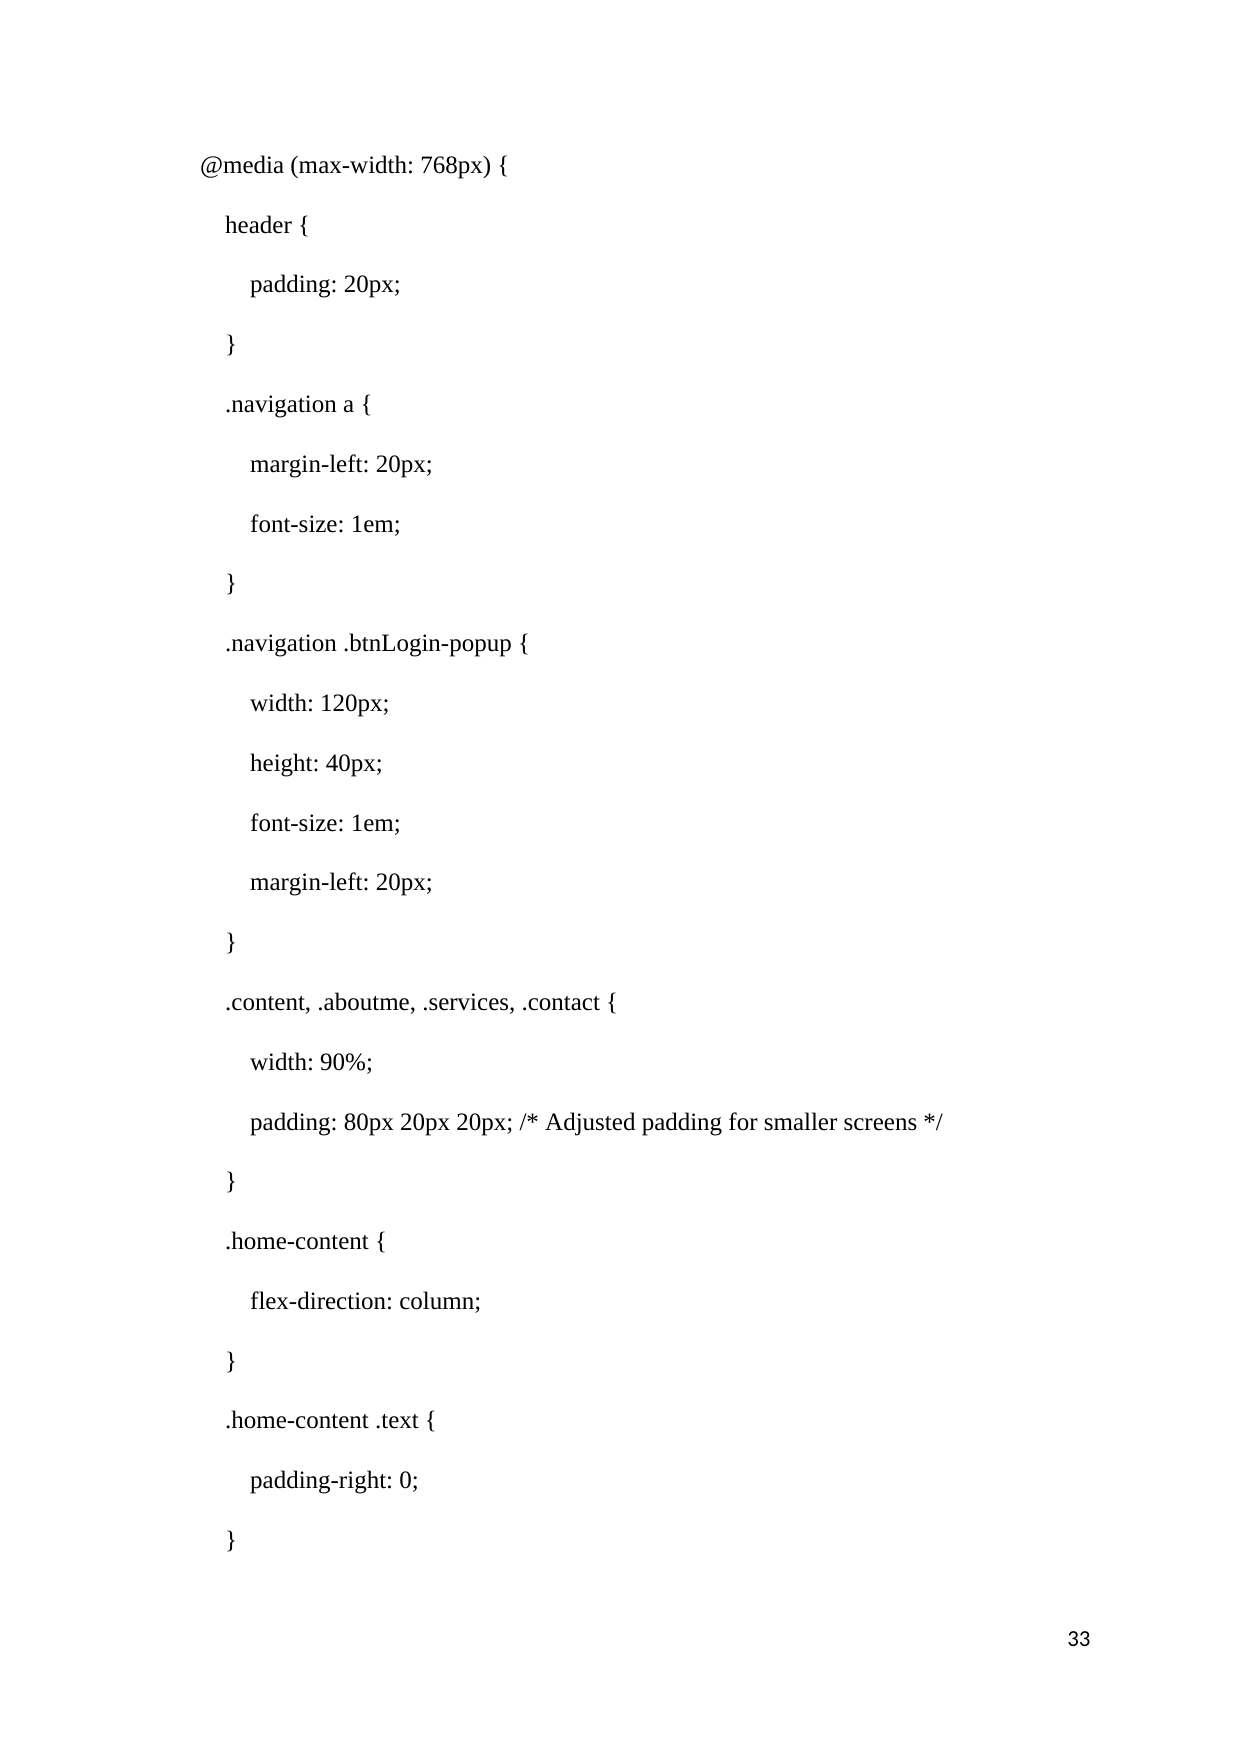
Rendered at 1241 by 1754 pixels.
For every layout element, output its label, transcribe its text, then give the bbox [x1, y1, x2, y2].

text margin-left: 20px; [150, 449, 1090, 478]
text .home-content { [150, 1226, 1090, 1255]
text width: 90%; [150, 1047, 1090, 1076]
text } [150, 1346, 1090, 1374]
text padding: 80px 20px 20px; /* Adjusted padding for smaller screens */ [150, 1107, 1090, 1135]
text margin-left: 20px; [150, 867, 1090, 896]
text font-size: 1em; [150, 509, 1090, 537]
text font-size: 1em; [150, 808, 1090, 836]
text padding-right: 0; [150, 1465, 1090, 1494]
text } [150, 568, 1090, 597]
text flex-direction: column; [150, 1286, 1090, 1315]
text } [150, 1525, 1090, 1554]
text @media (max-width: 768px) { [150, 150, 1090, 179]
text width: 120px; [150, 688, 1090, 717]
text .navigation .btnLogin-popup { [150, 628, 1090, 657]
text } [150, 1166, 1090, 1195]
text padding: 20px; [150, 269, 1090, 298]
text height: 40px; [150, 748, 1090, 777]
text header { [150, 210, 1090, 238]
text } [150, 329, 1090, 358]
text .home-content .text { [150, 1406, 1090, 1434]
text .navigation a { [150, 389, 1090, 418]
text .content, .aboutme, .services, .contact { [150, 987, 1090, 1016]
text } [150, 927, 1090, 956]
